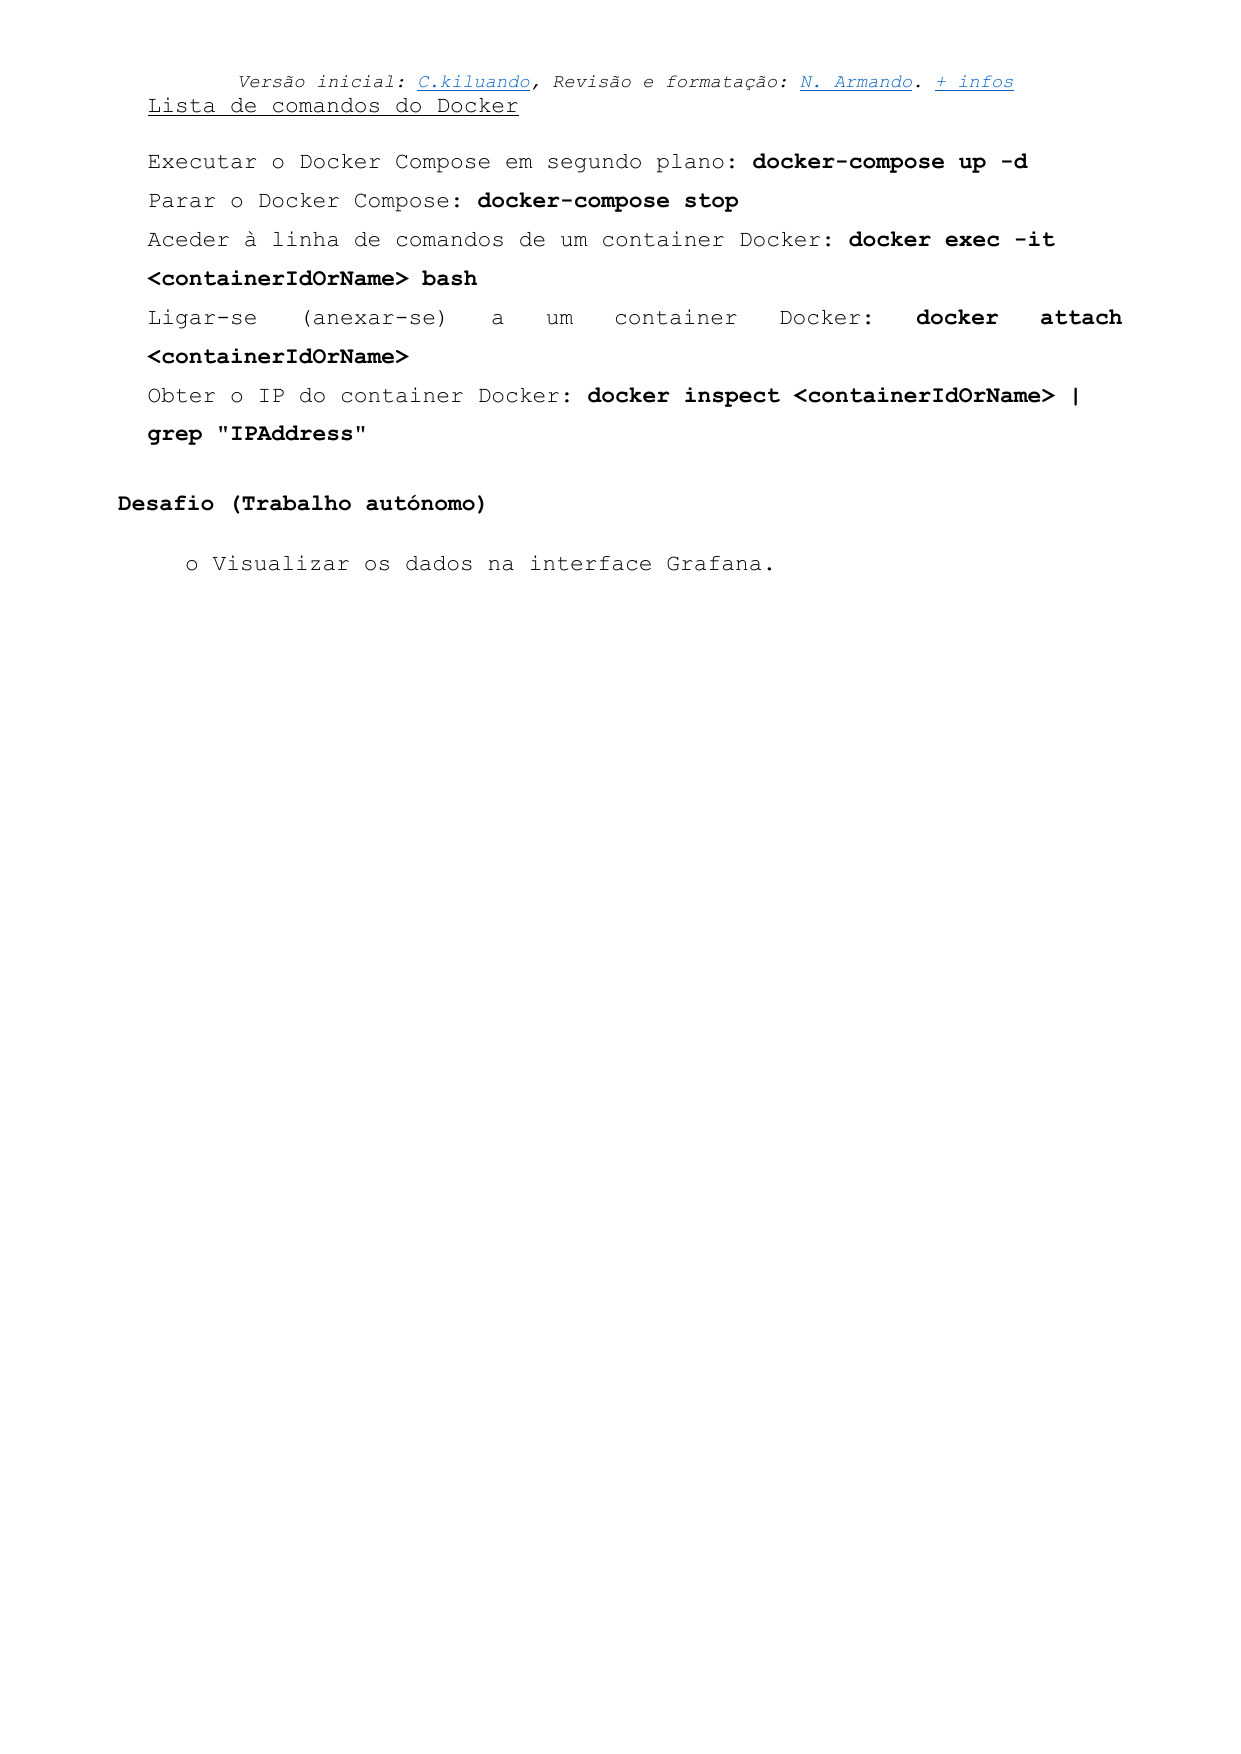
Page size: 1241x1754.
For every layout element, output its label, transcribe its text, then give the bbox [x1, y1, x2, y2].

text Obter o IP do container Docker: docker inspect <containerIdOrName> | grep "IPAddress" [147, 383, 1137, 448]
subtitle <containerIdOrName> [147, 344, 1137, 370]
text Parar o Docker Compose: docker-compose stop [147, 188, 1137, 214]
text Ligar-se (anexar-se) a um container Docker: docker attach [147, 305, 1137, 331]
text Aceder à linha de comandos de um container Docker: docker exec -it [147, 227, 1137, 253]
subtitle Desafio (Trabalho autónomo) [118, 491, 1137, 517]
text o Visualizar os dados na interface Grafana. [185, 551, 1137, 577]
text Lista de comandos do Docker [147, 94, 1137, 120]
text Executar o Docker Compose em segundo plano: docker-compose up -d [147, 149, 1137, 176]
subtitle <containerIdOrName> bash [147, 266, 1137, 292]
